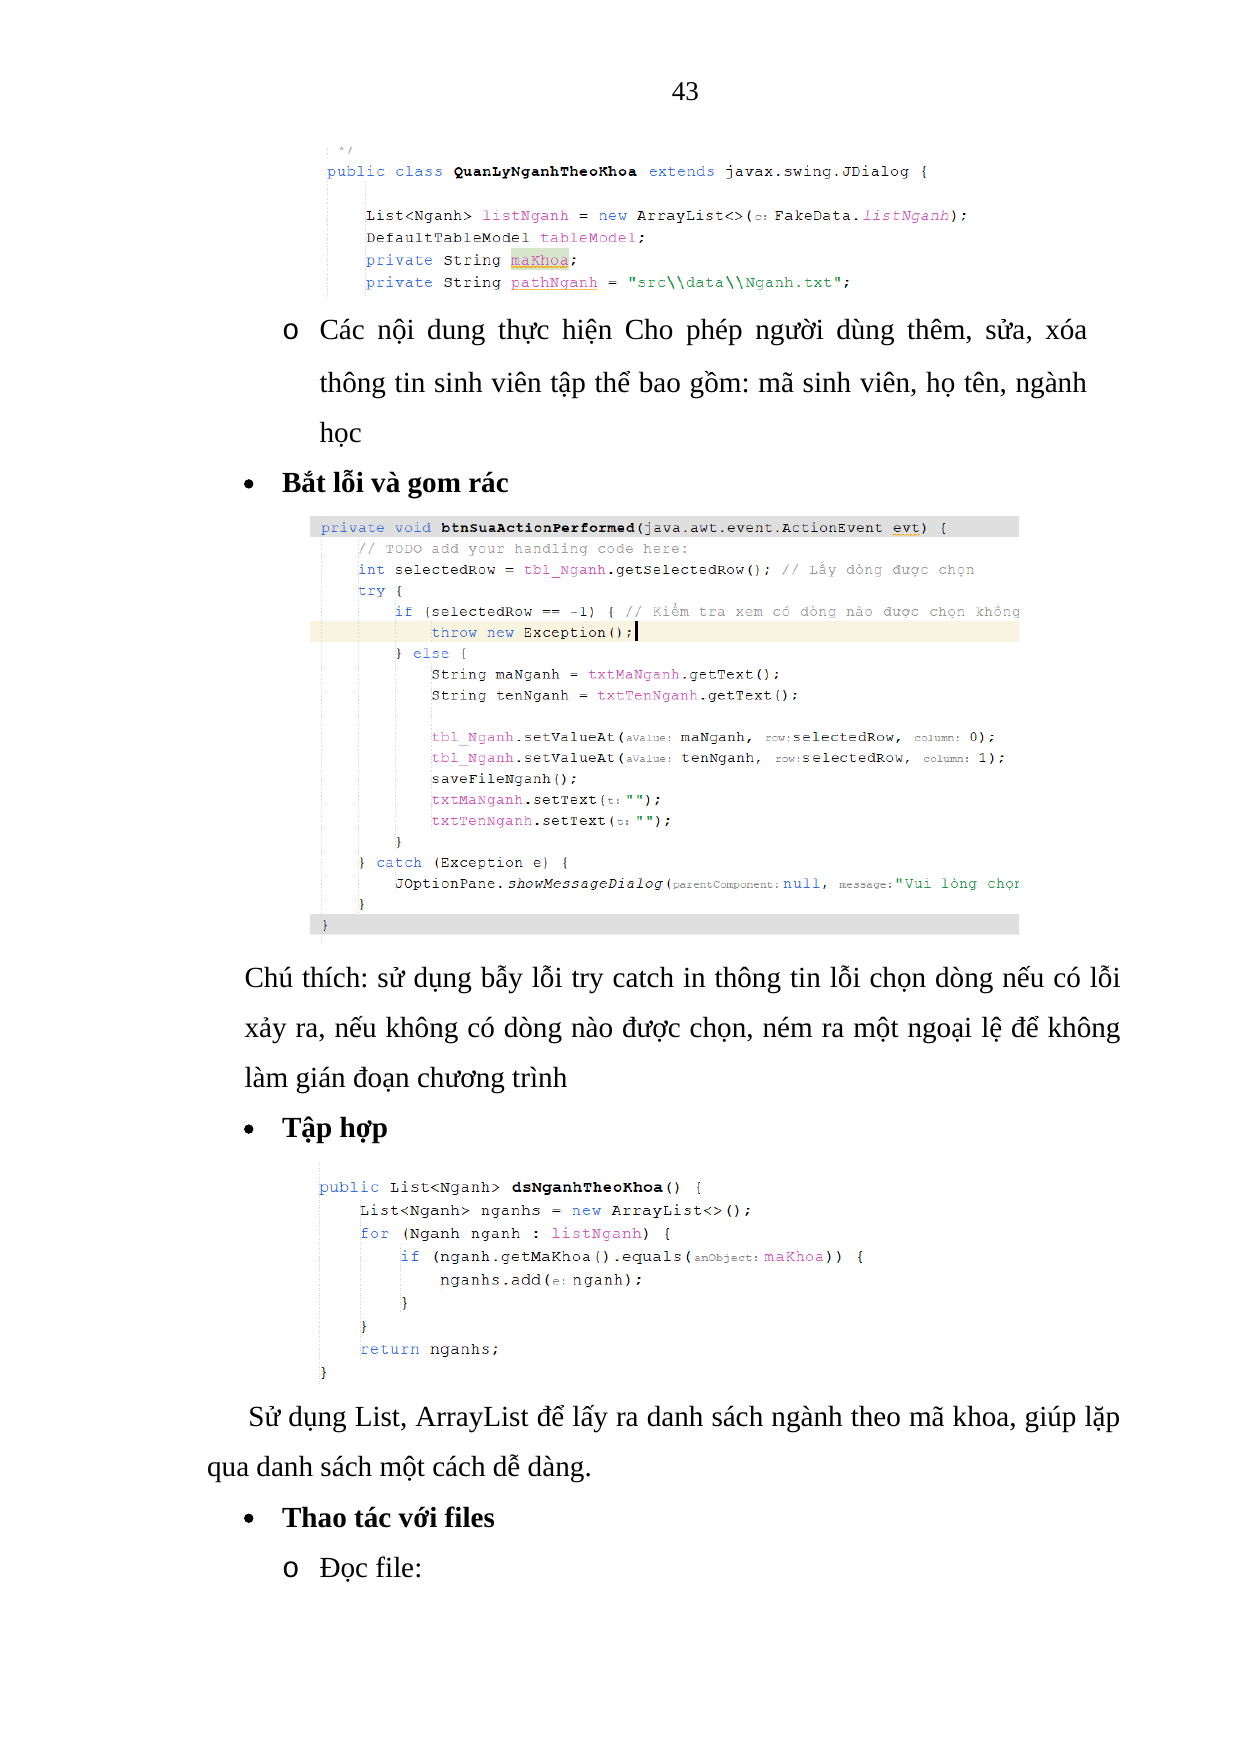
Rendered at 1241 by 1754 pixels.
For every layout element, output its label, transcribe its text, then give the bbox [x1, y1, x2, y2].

list Tập hợp [244, 1111, 1122, 1144]
picture [309, 515, 1020, 945]
list Bắt lỗi và gom rác [244, 465, 1122, 499]
text Sử dụng List, ArrayList để lấy ra danh sách ngành theo mã khoa, giúp lặp qua danh sách một cách dễ dàng. [207, 1399, 1122, 1483]
picture [319, 147, 1065, 297]
text Chú thích: sử dụng bẫy lỗi try catch in thông tin lỗi chọn dòng nếu có lỗi xảy ra, nếu không có dòng nào được chọn, ném ra một ngoại lệ để không làm gián đoạn chương trình [244, 960, 1122, 1094]
picture [306, 1161, 1023, 1384]
list Đọc file: [282, 1550, 1122, 1586]
list Thao tác với files [244, 1500, 1122, 1533]
list Các nội dung thực hiện Cho phép người dùng thêm, sửa, xóa thông tin sinh viên tập thể bao gồm: mã sinh viên, họ tên, ngành học [282, 312, 1088, 449]
